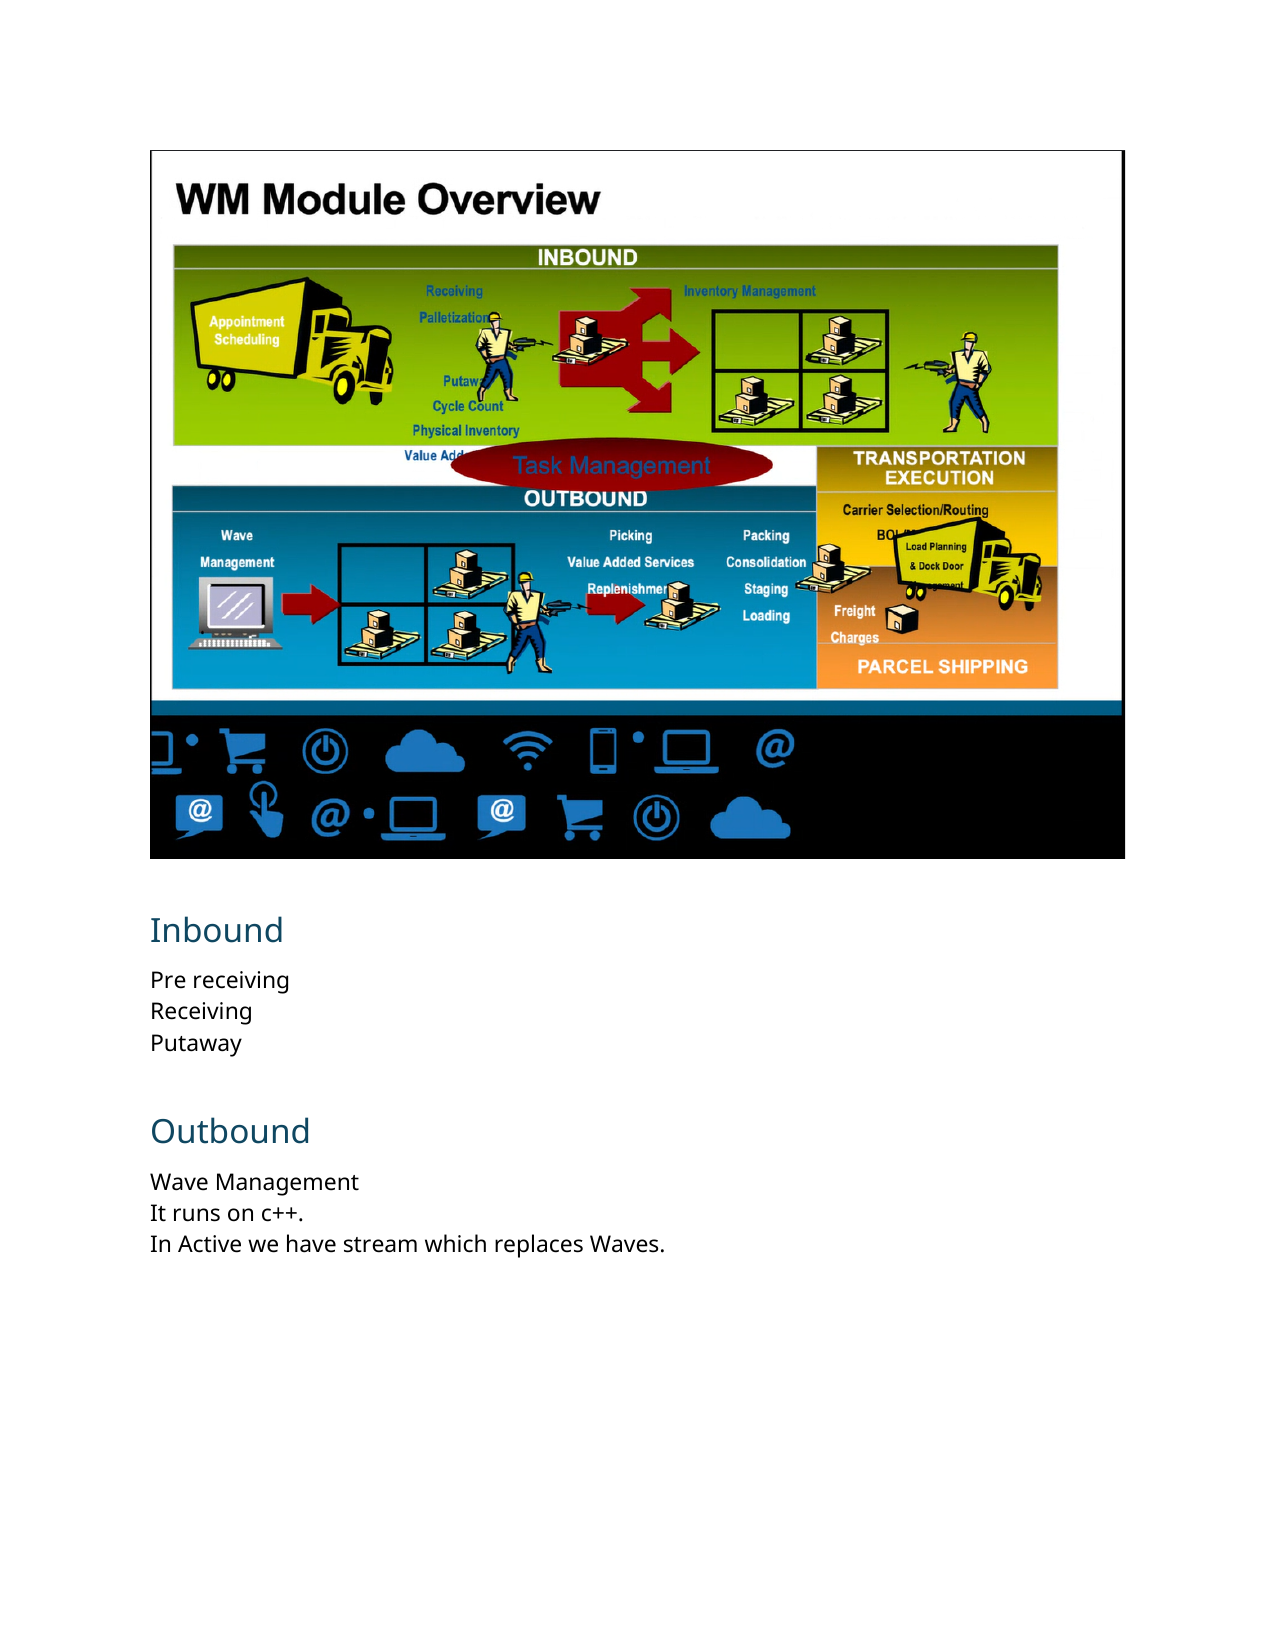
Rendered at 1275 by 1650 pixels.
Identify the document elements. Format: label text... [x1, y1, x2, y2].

text It runs on c++. [150, 1197, 1125, 1228]
text In Active we have stream which replaces Waves. [150, 1228, 1125, 1259]
text Wave Management [150, 1165, 1125, 1197]
subtitle Inbound [150, 907, 1125, 952]
text Pre receiving [150, 964, 1125, 995]
subtitle Outbound [150, 1108, 1125, 1153]
text Receiving [150, 995, 1125, 1026]
picture [150, 150, 1125, 859]
text Putaway [150, 1026, 1125, 1058]
